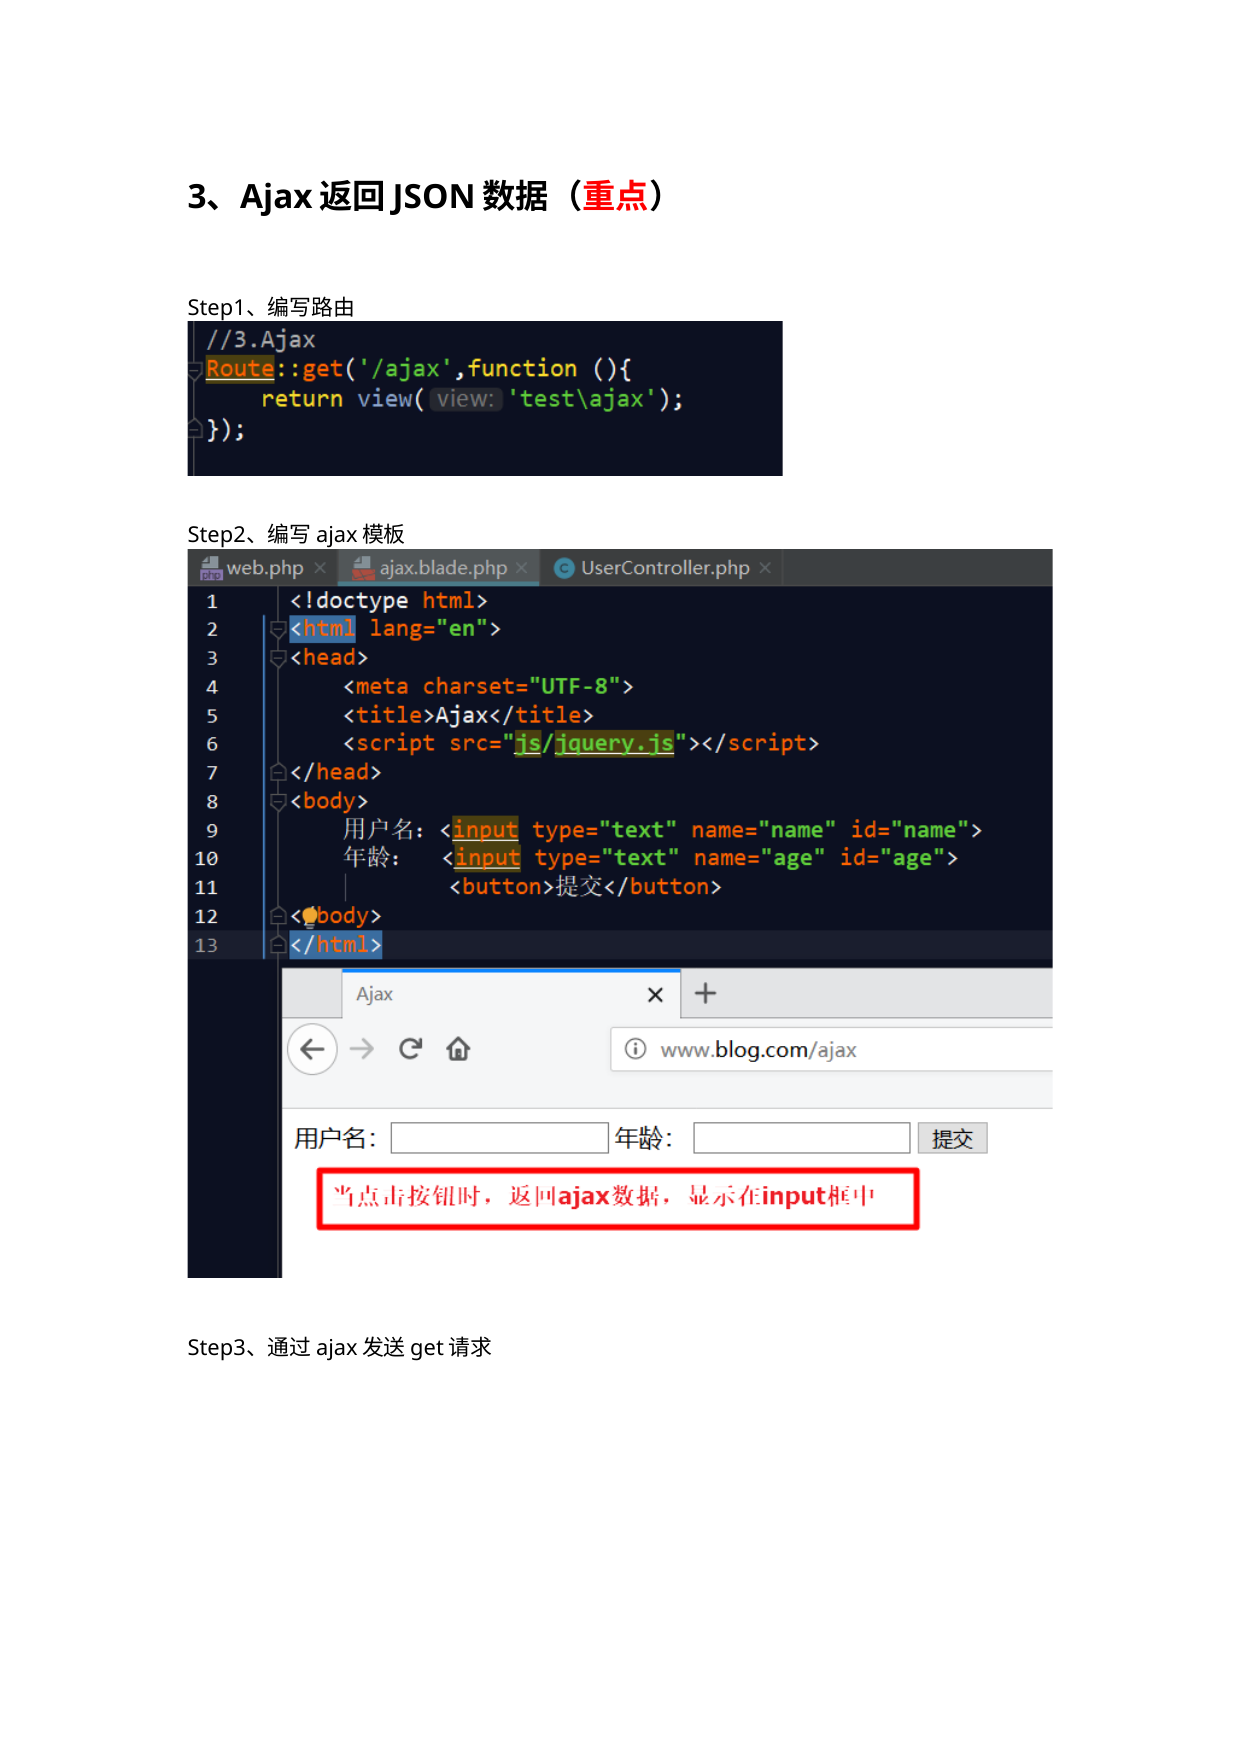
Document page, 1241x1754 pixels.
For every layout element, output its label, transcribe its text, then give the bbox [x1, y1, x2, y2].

subtitle 3、Ajax返回JSON数据（重点） [187, 162, 1053, 227]
text Step2、编写ajax模板 [187, 517, 1053, 549]
picture [187, 321, 783, 476]
text Step1、编写路由 [187, 289, 1053, 322]
text Step3、通过ajax发送get请求 [187, 1329, 1053, 1362]
picture [187, 549, 1053, 1278]
